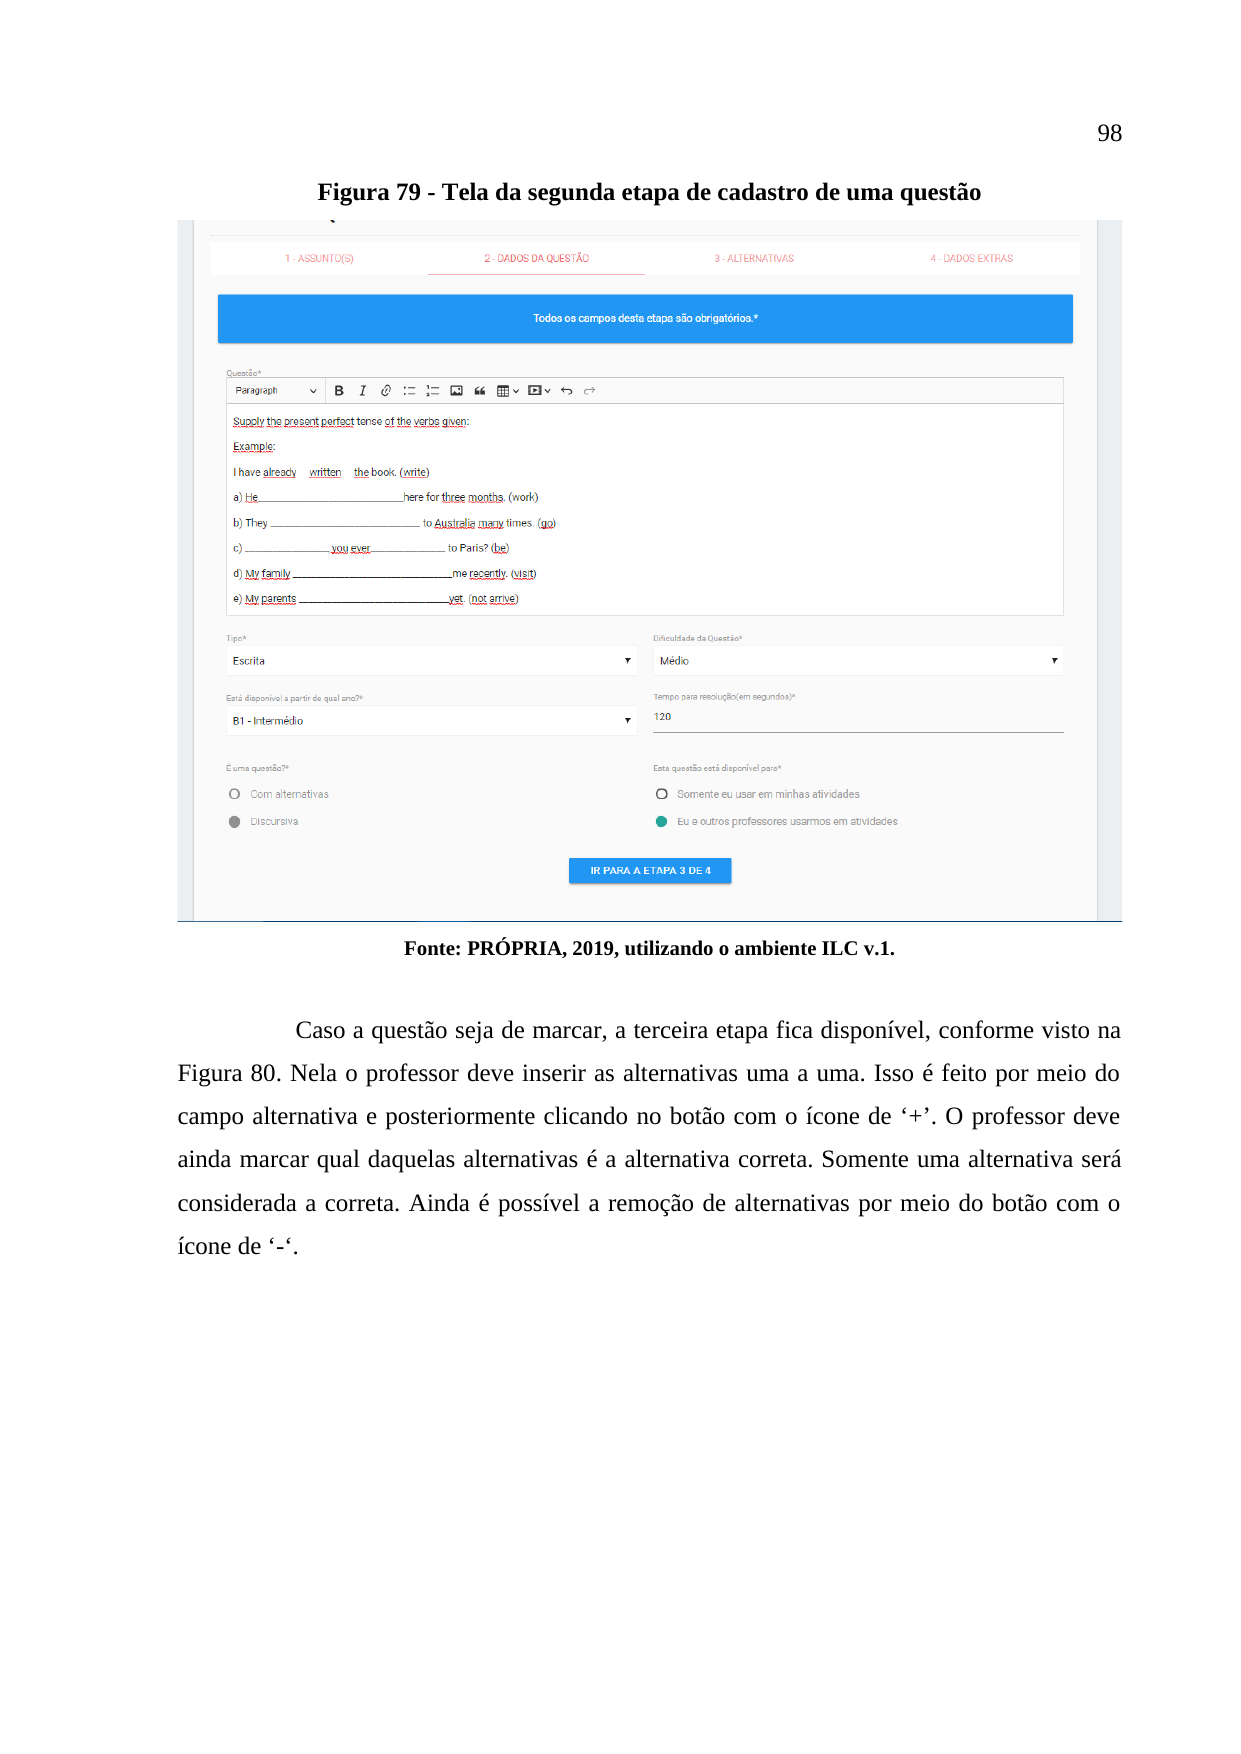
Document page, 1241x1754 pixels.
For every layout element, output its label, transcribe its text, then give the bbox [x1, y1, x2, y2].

text Caso a questão seja de marcar, a terceira etapa fica disponível, conforme visto na Figura 80. Nela o professor deve inserir as alternativas uma a uma. Isso é feito por meio do campo alternativa e posteriormente clicando no botão com o ícone de ‘+’. O professor deve ainda marcar qual daquelas alternativas é a alternativa correta. Somente uma alternativa será considerada a correta. Ainda é possível a remoção de alternativas por meio do botão com o ícone de ‘-‘. [177, 1015, 1122, 1259]
text Fonte: PRÓPRIA, 2019, utilizando o ambiente ILC v.1. [177, 936, 1122, 960]
text Figura 79 - Tela da segunda etapa de cadastro de uma questão [177, 177, 1122, 206]
picture [177, 220, 1123, 922]
